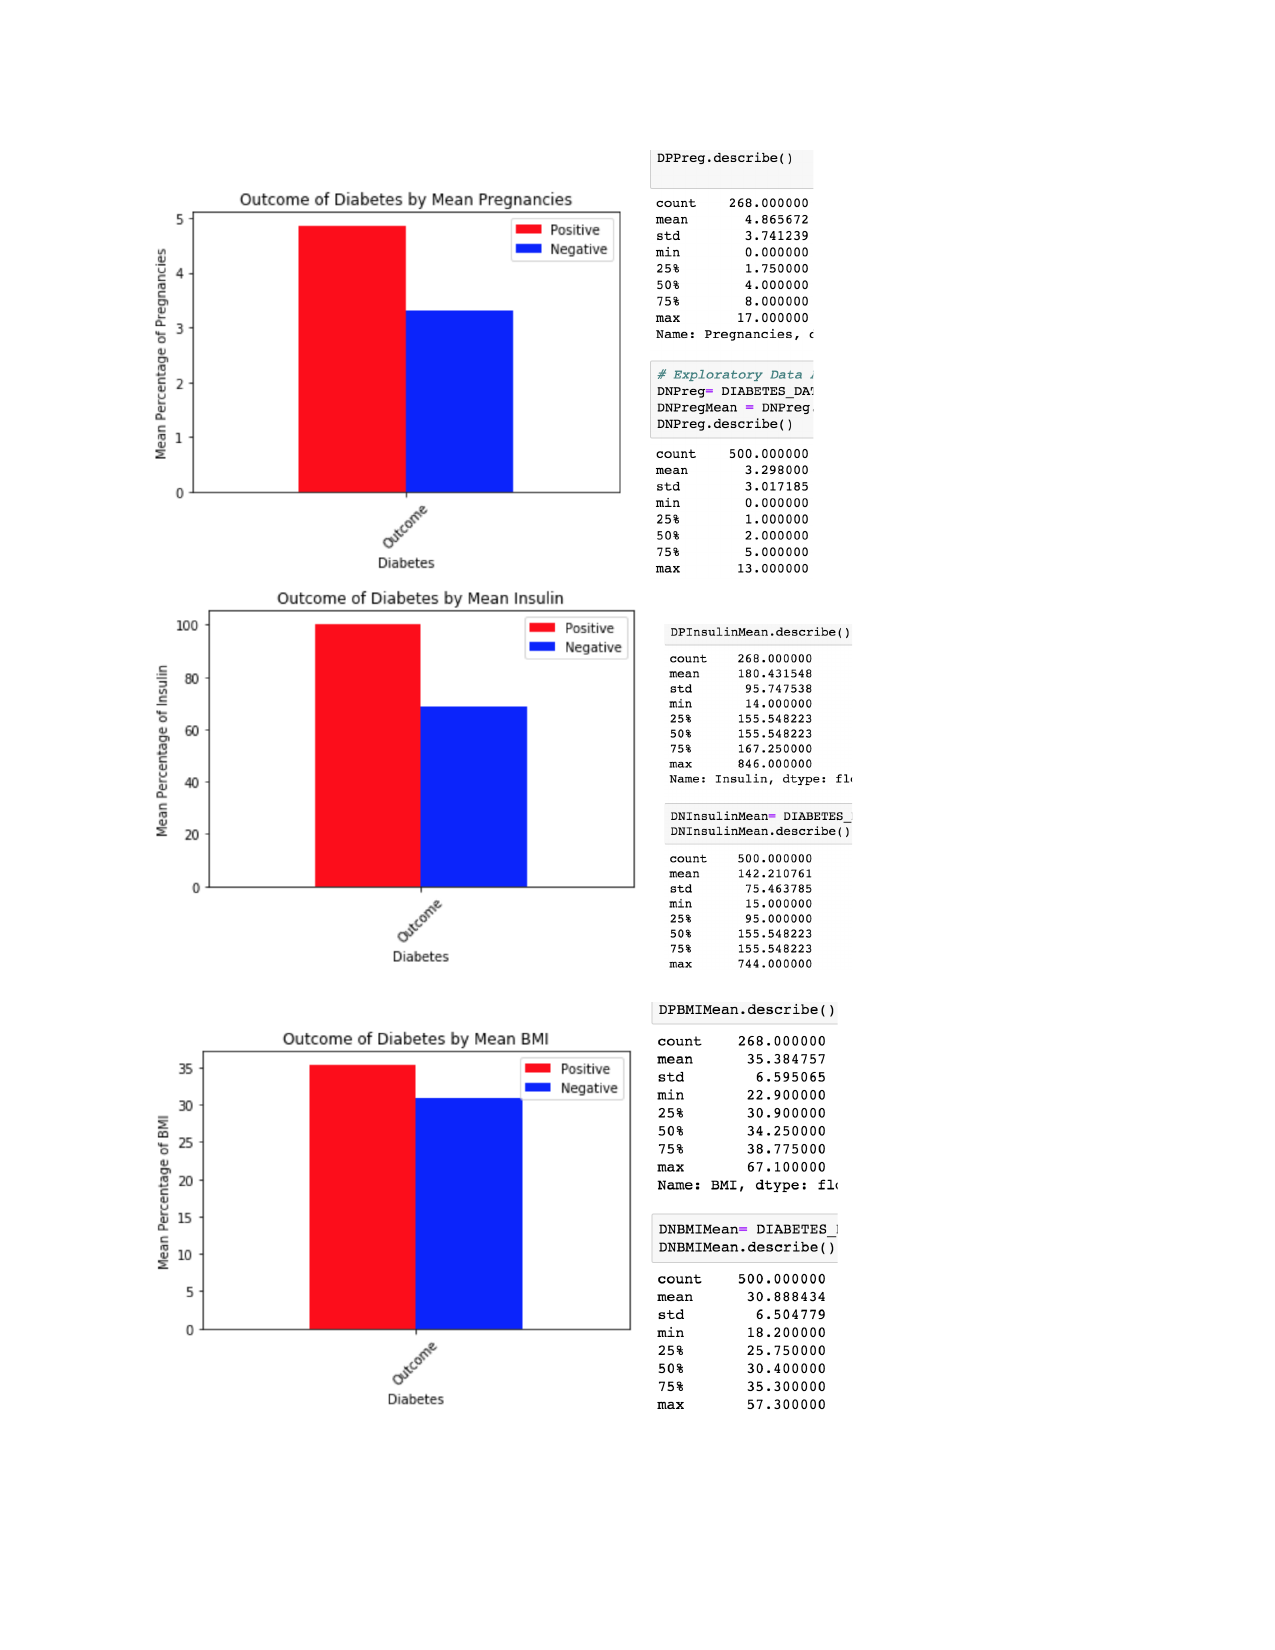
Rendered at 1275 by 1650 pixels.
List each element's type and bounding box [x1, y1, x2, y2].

picture [150, 1002, 838, 1414]
picture [150, 582, 853, 970]
picture [150, 150, 814, 579]
